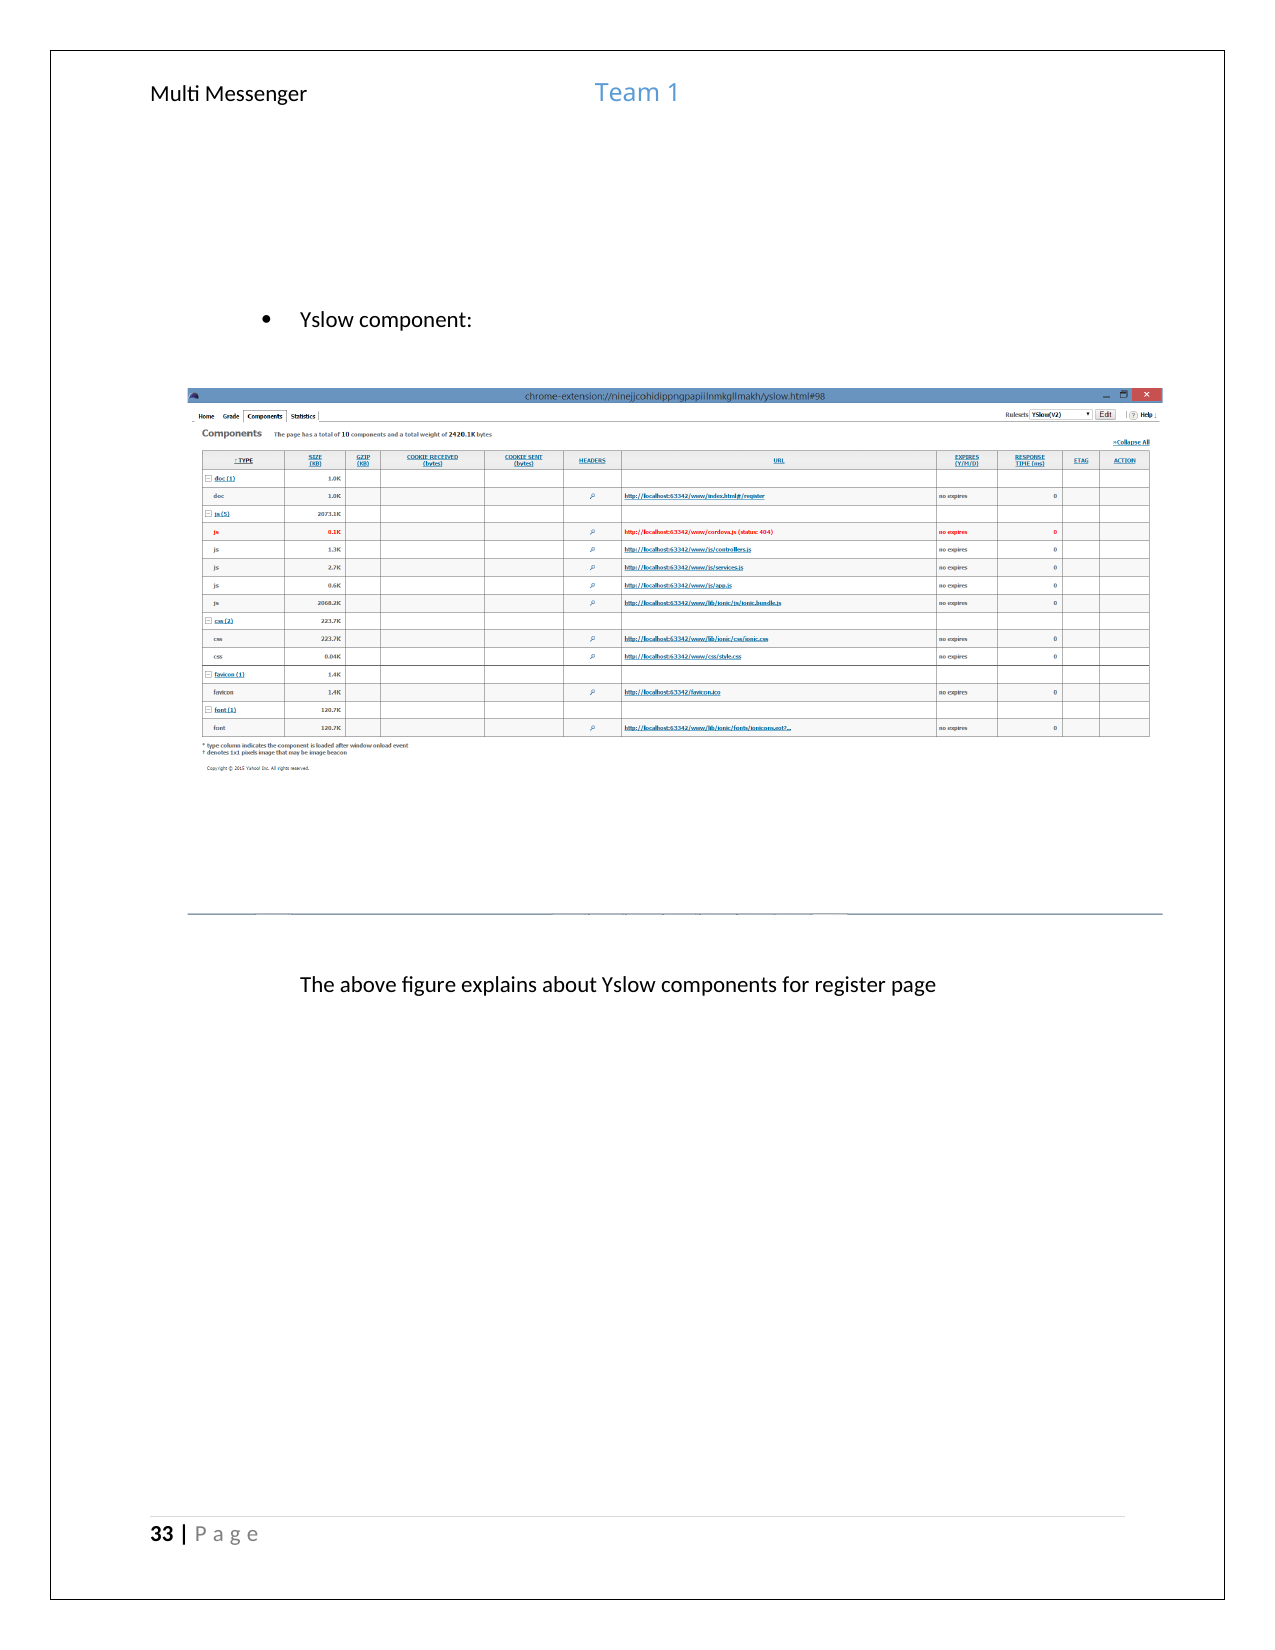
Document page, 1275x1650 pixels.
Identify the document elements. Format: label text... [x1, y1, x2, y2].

list The above figure explains about Yslow components for register page [187, 971, 1125, 998]
picture [187, 388, 1163, 915]
list Yslow component: [262, 305, 1125, 333]
